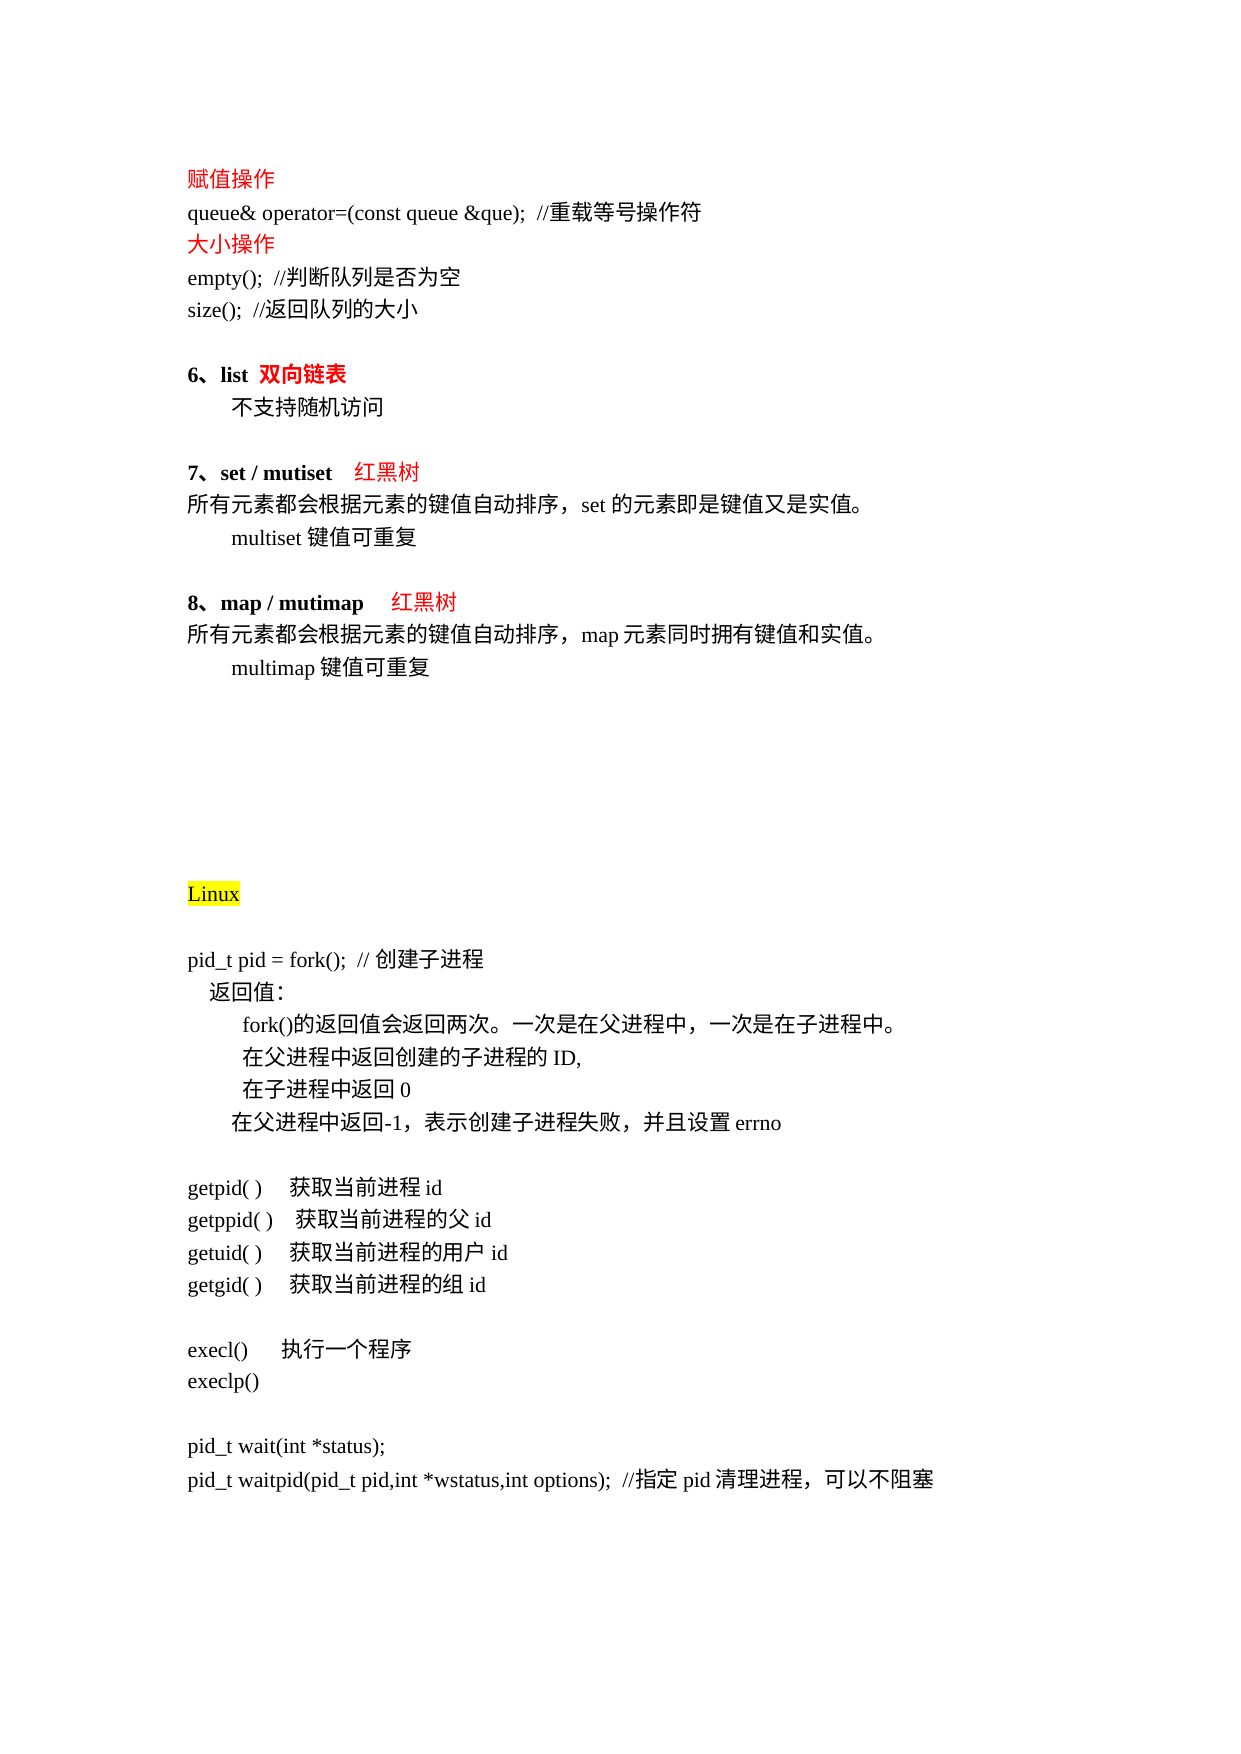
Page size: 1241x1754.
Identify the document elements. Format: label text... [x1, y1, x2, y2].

text execl() 执行一个程序 [187, 1332, 1053, 1364]
text getppid( ) 获取当前进程的父id [187, 1202, 1053, 1234]
text 7、set / mutiset 红黑树 [187, 454, 1053, 487]
text multiset 键值可重复 [187, 519, 1053, 552]
text execlp() [187, 1364, 1053, 1397]
text empty(); //判断队列是否为空 [187, 259, 1053, 292]
text 不支持随机访问 [187, 389, 1053, 422]
text getpid( ) 获取当前进程id [187, 1169, 1053, 1202]
text multimap 键值可重复 [187, 649, 1053, 682]
text 在父进程中返回创建的子进程的ID, [187, 1039, 1053, 1072]
text 所有元素都会根据元素的键值自动排序，map元素同时拥有键值和实值。 [187, 617, 1053, 649]
text getuid( ) 获取当前进程的用户id [187, 1234, 1053, 1267]
text 在子进程中返回0 [187, 1072, 1053, 1104]
text 返回值： [187, 974, 1053, 1007]
text getgid( ) 获取当前进程的组id [187, 1267, 1053, 1299]
text Linux [187, 877, 1053, 909]
text pid_t wait(int *status); [187, 1429, 1053, 1462]
text queue& operator=(const queue &que); //重载等号操作符 [187, 194, 1053, 227]
text pid_t pid = fork(); // 创建子进程 [187, 942, 1053, 974]
text 所有元素都会根据元素的键值自动排序，set 的元素即是键值又是实值。 [187, 487, 1053, 519]
text 大小操作 [187, 227, 1053, 259]
text size(); //返回队列的大小 [187, 292, 1053, 324]
text pid_t waitpid(pid_t pid,int *wstatus,int options); //指定pid清理进程，可以不阻塞 [187, 1462, 1053, 1494]
text 赋值操作 [187, 162, 1053, 194]
text fork()的返回值会返回两次。一次是在父进程中，一次是在子进程中。 [187, 1007, 1053, 1039]
text 8、map / mutimap 红黑树 [187, 584, 1053, 617]
text 6、list 双向链表 [187, 357, 1053, 389]
text 在父进程中返回-1，表示创建子进程失败，并且设置errno [187, 1104, 1053, 1137]
